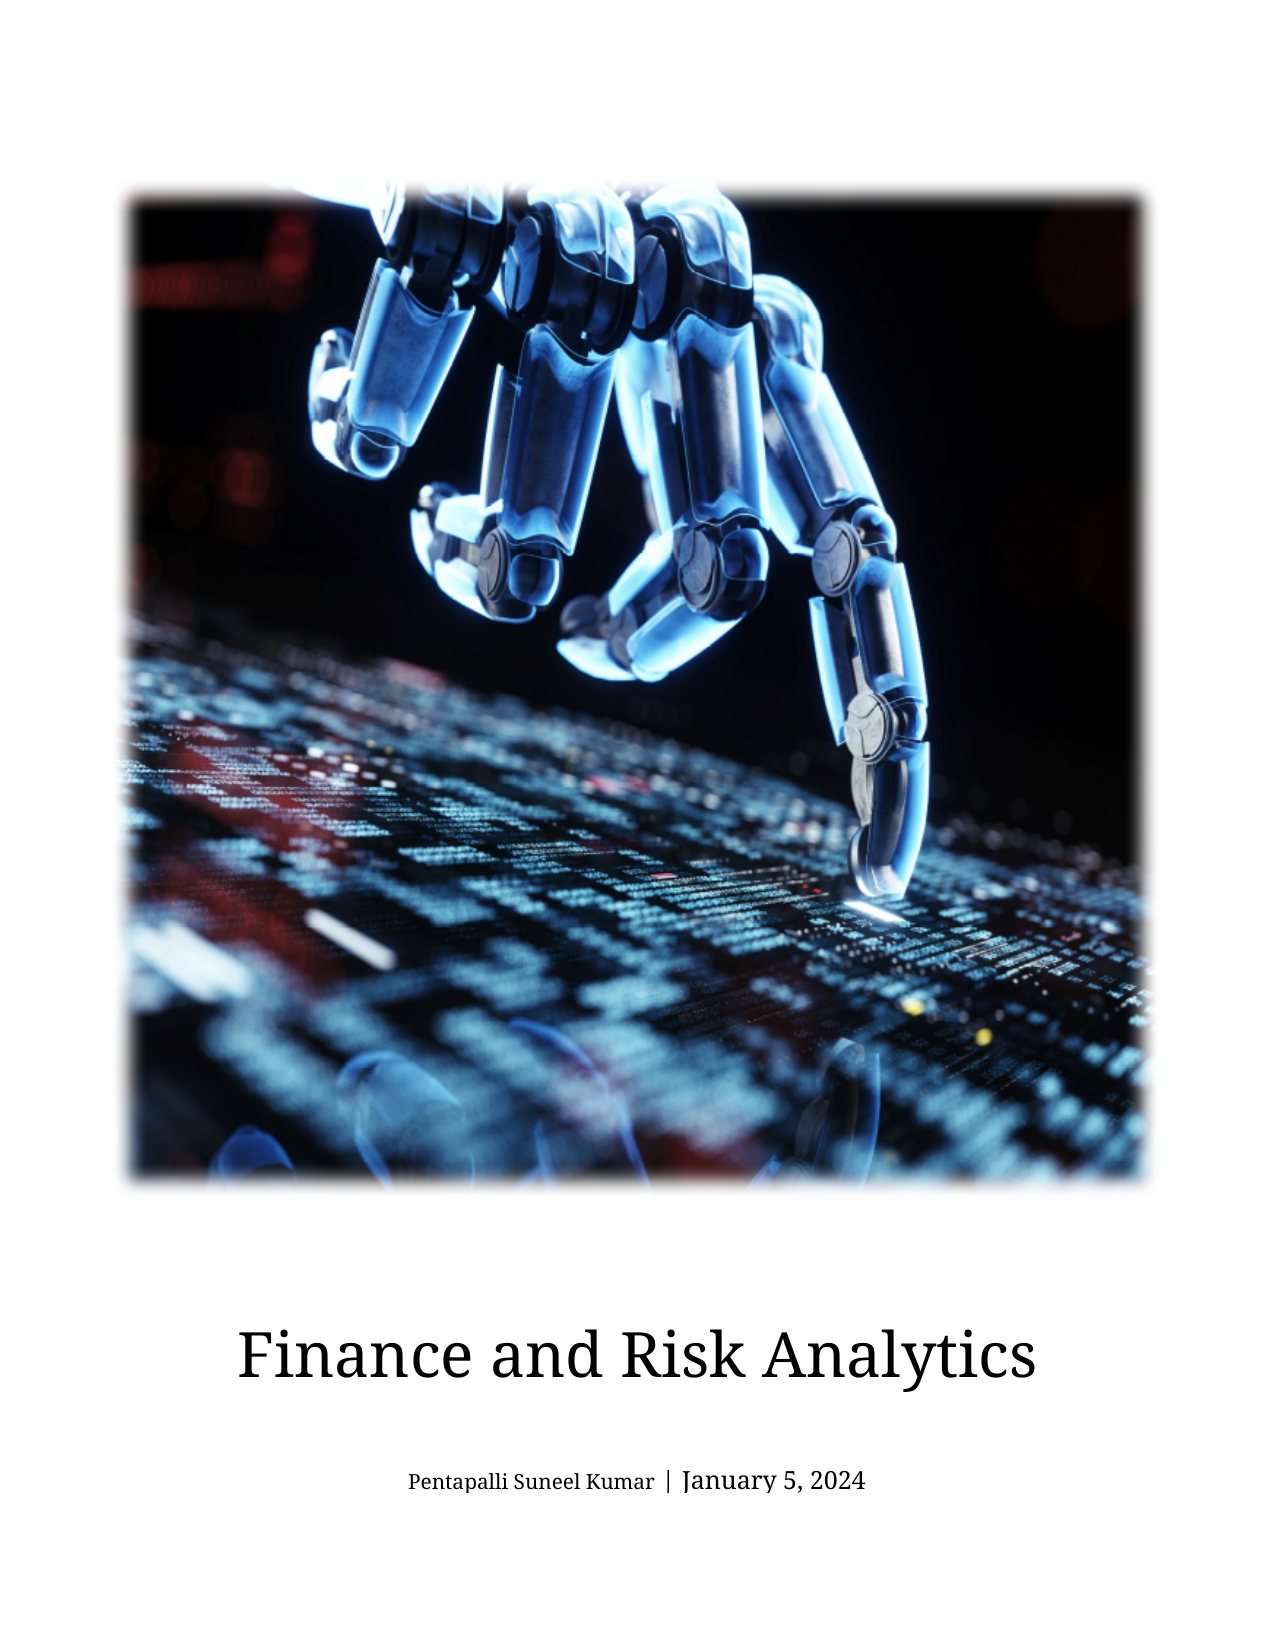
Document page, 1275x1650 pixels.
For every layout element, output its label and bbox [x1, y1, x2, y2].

picture [141, 208, 1131, 1169]
